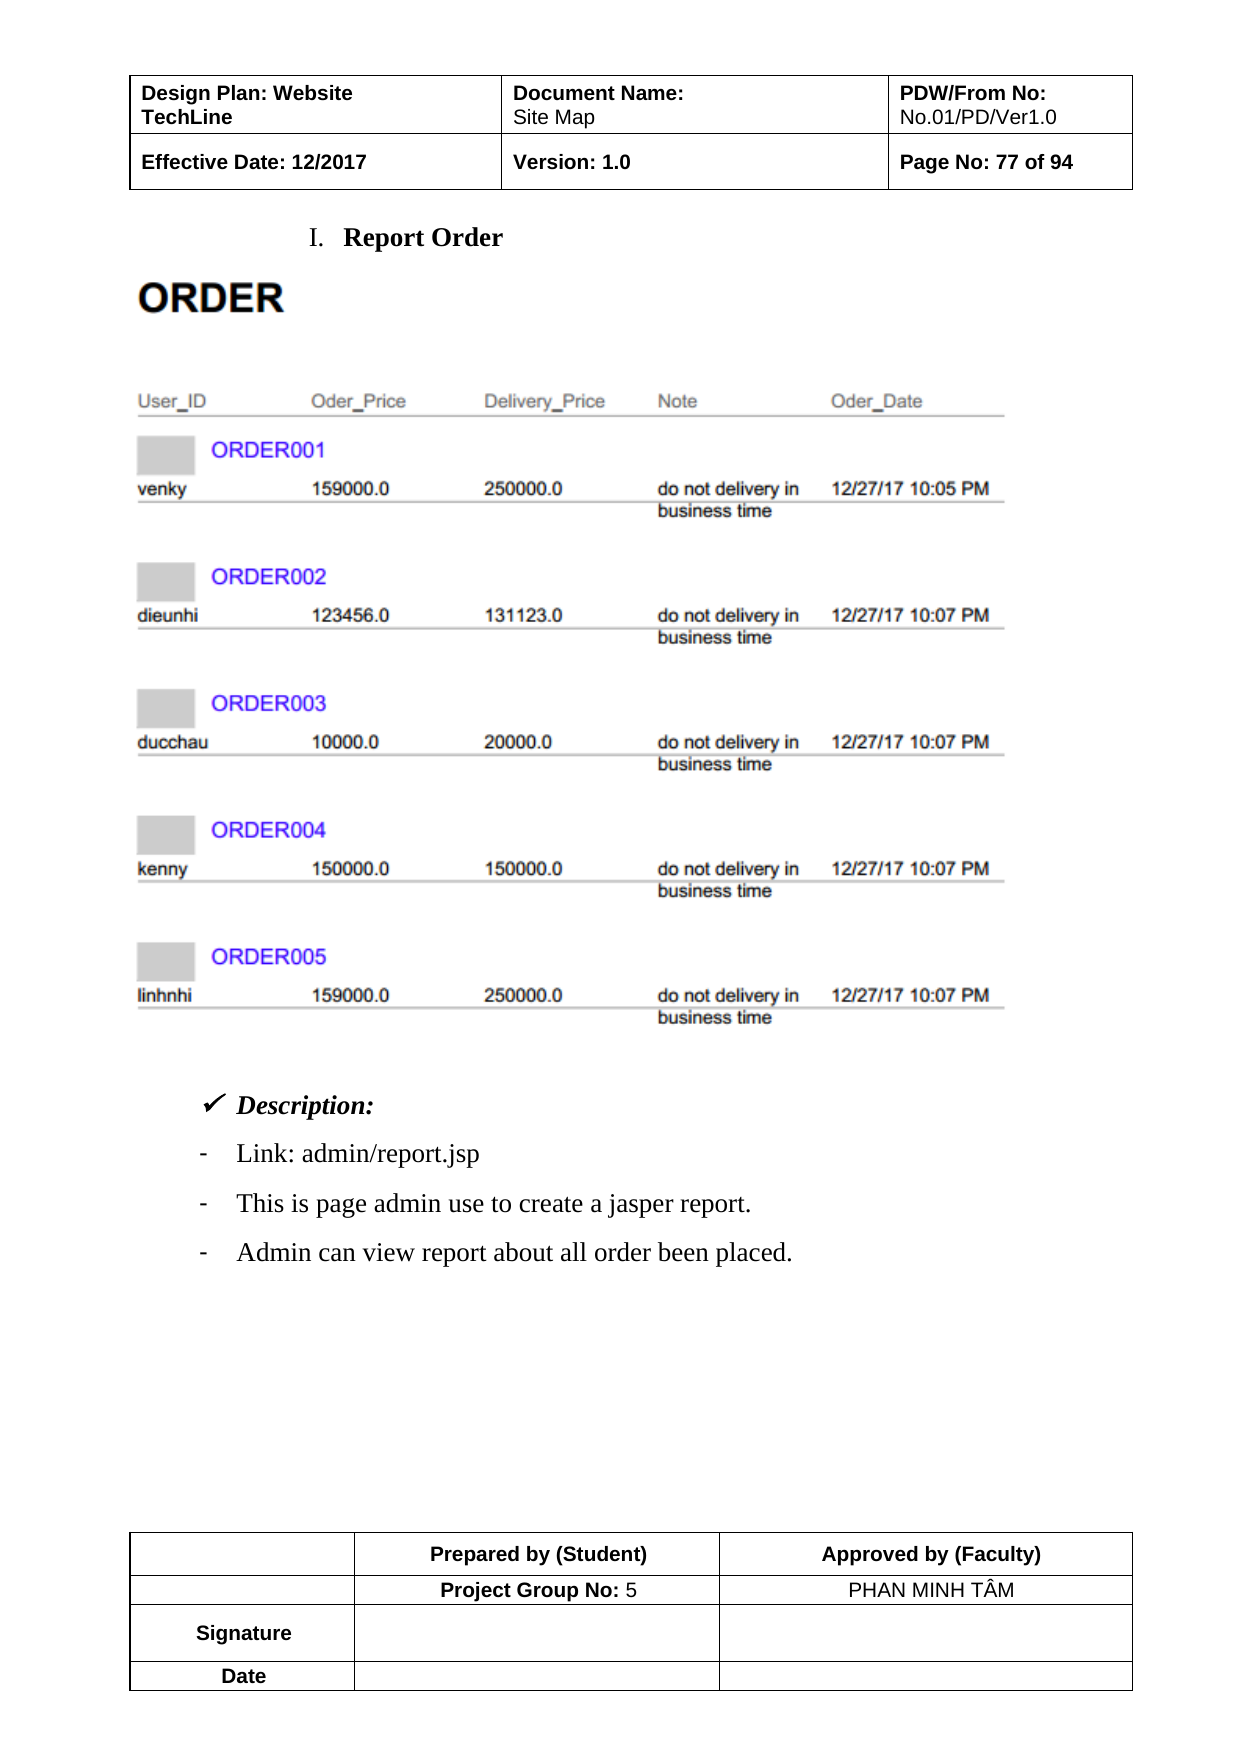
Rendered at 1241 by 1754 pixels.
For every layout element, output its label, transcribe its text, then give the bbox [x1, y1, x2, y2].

list Admin can view report about all order been placed. [199, 1235, 1152, 1268]
list Description: [199, 1089, 1152, 1121]
list Report Order [324, 221, 1152, 252]
picture [118, 267, 1022, 1049]
list This is page admin use to create a jasper report. [199, 1186, 1152, 1219]
list Link: admin/report.jsp [199, 1136, 1152, 1169]
